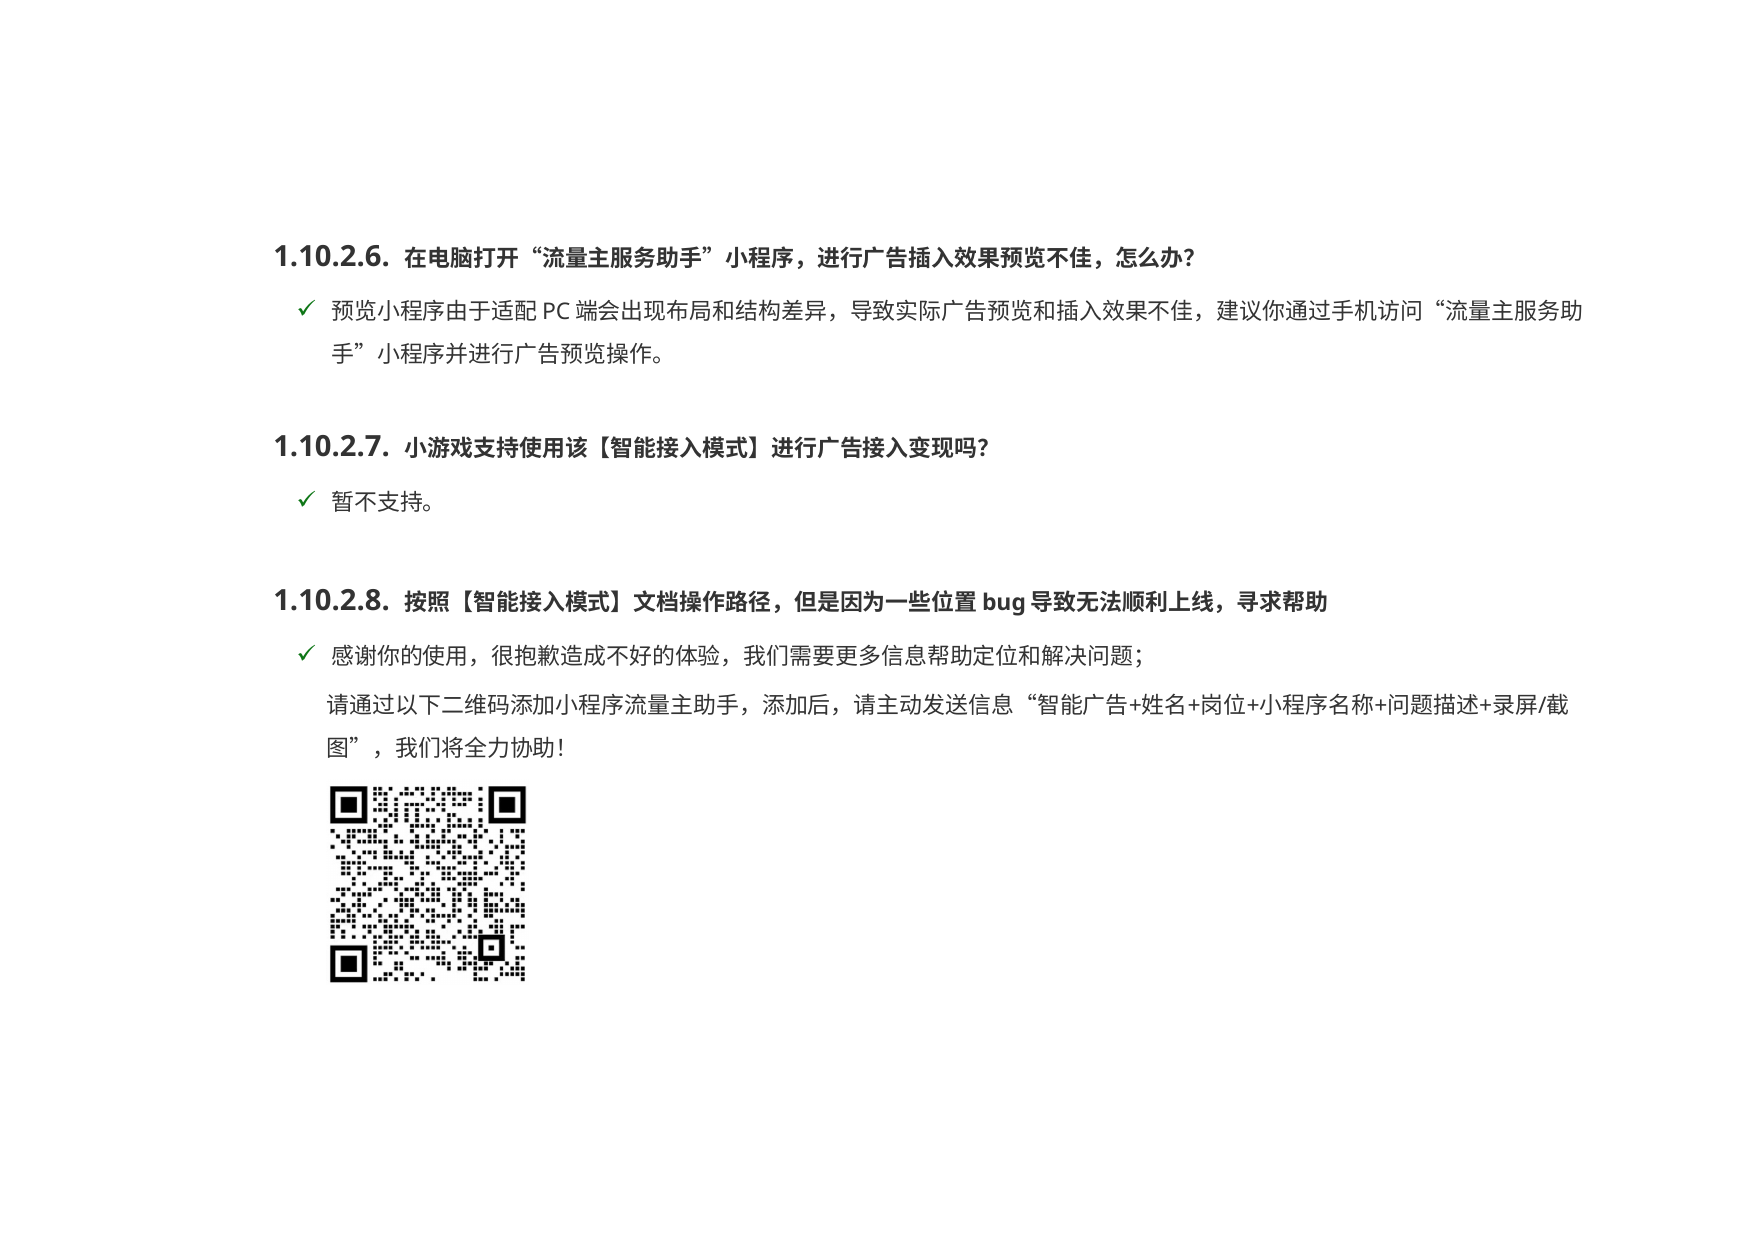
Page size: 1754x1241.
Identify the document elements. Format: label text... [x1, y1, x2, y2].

list 感谢你的使用，很抱歉造成不好的体验，我们需要更多信息帮助定位和解决问题； [296, 637, 1612, 671]
list 在电脑打开“流量主服务助手”小程序，进行广告插入效果预览不佳，怎么办？ [273, 235, 1612, 275]
list 小游戏支持使用该【智能接入模式】进行广告接入变现吗？ [273, 426, 1612, 465]
list 预览小程序由于适配PC端会出现布局和结构差异，导致实际广告预览和插入效果不佳，建议你通过手机访问“流量主服务助手”小程序并进行广告预览操作。 [296, 293, 1612, 410]
picture [326, 779, 529, 985]
list 按照【智能接入模式】文档操作路径，但是因为一些位置bug导致无法顺利上线，寻求帮助 [273, 580, 1612, 619]
list 请通过以下二维码添加小程序流量主助手，添加后，请主动发送信息“智能广告+姓名+岗位+小程序名称+问题描述+录屏/截图”，我们将全力协助！ [326, 687, 1612, 763]
list 暂不支持。 [296, 483, 1612, 517]
